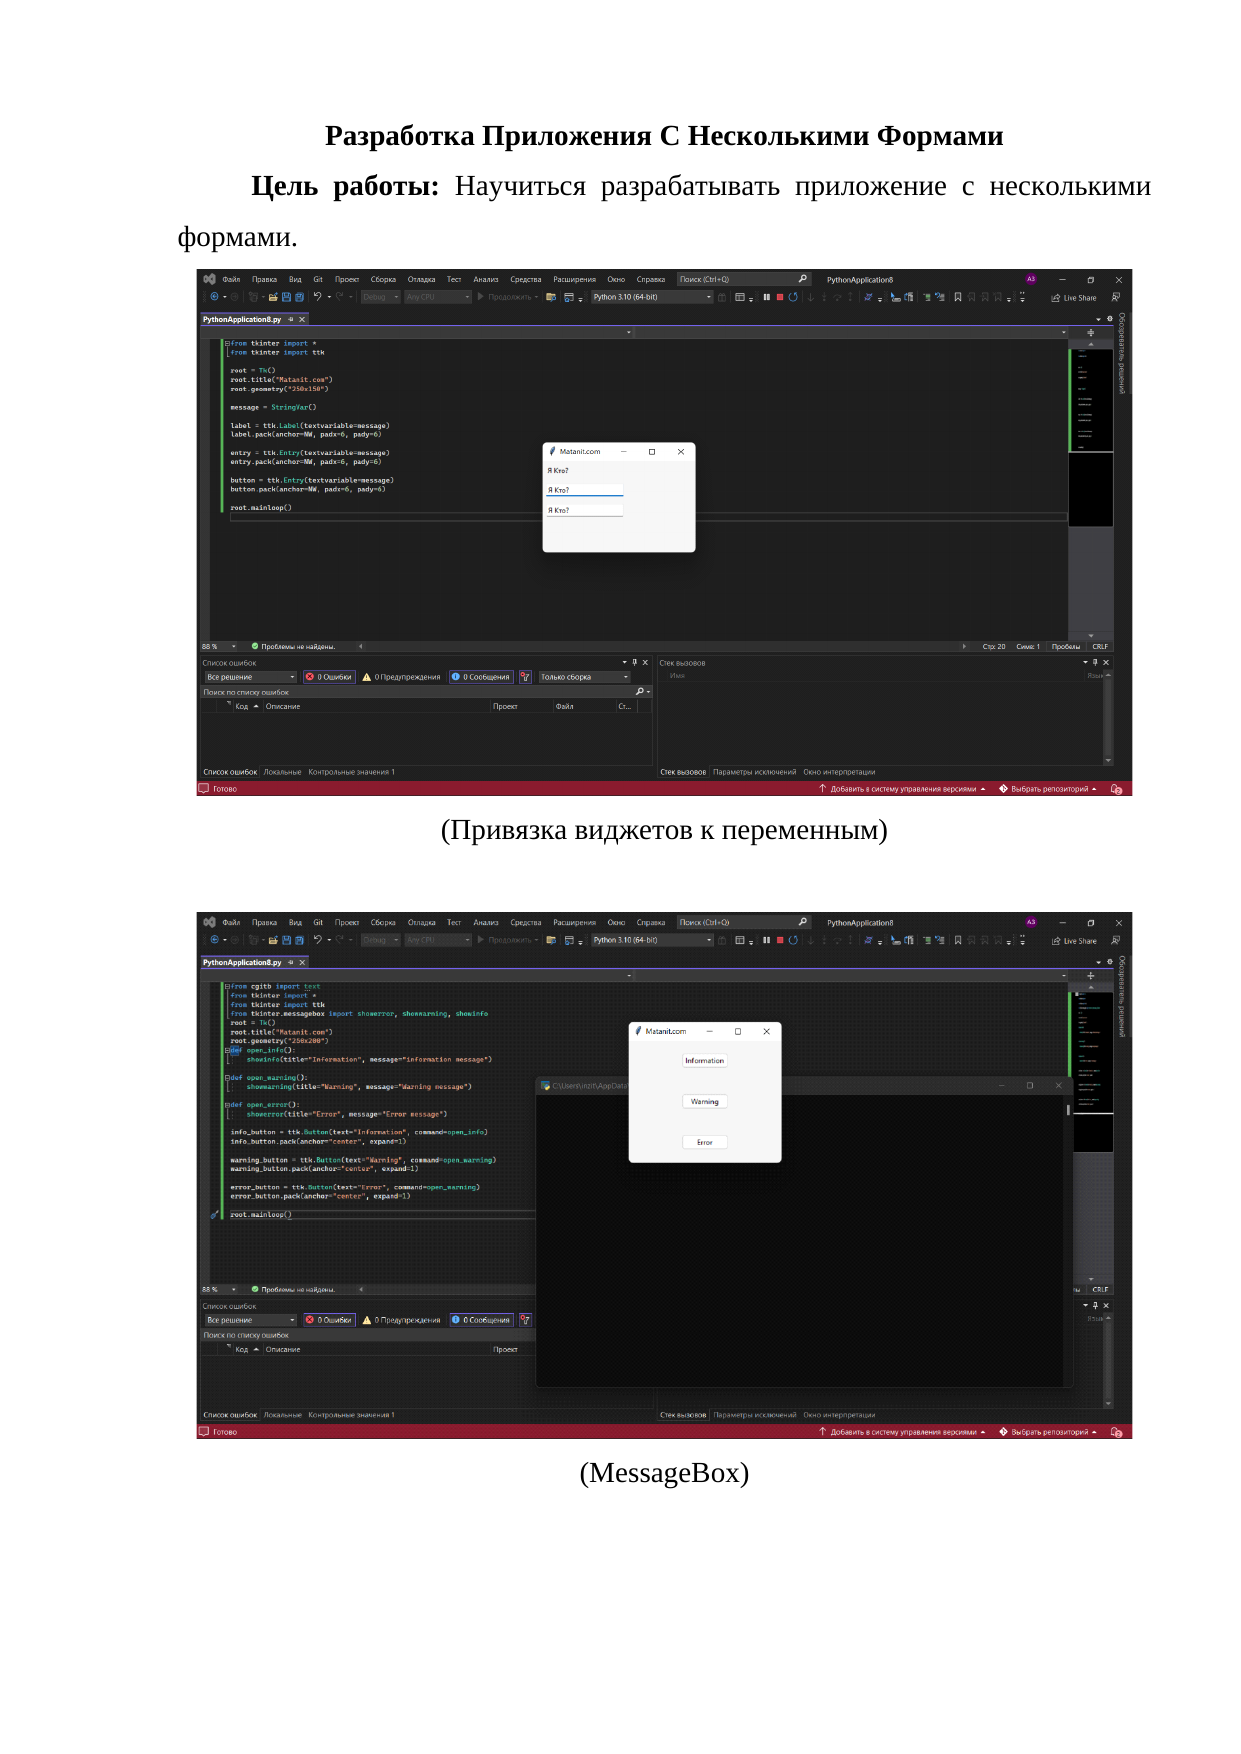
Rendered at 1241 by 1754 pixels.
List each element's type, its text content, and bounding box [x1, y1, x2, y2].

text Цель работы: Научиться разрабатывать приложение с несколькими формами. [177, 168, 1152, 252]
text Разработка Приложения С Несколькими Формами [177, 118, 1152, 152]
picture [196, 269, 1133, 796]
picture [196, 912, 1133, 1439]
